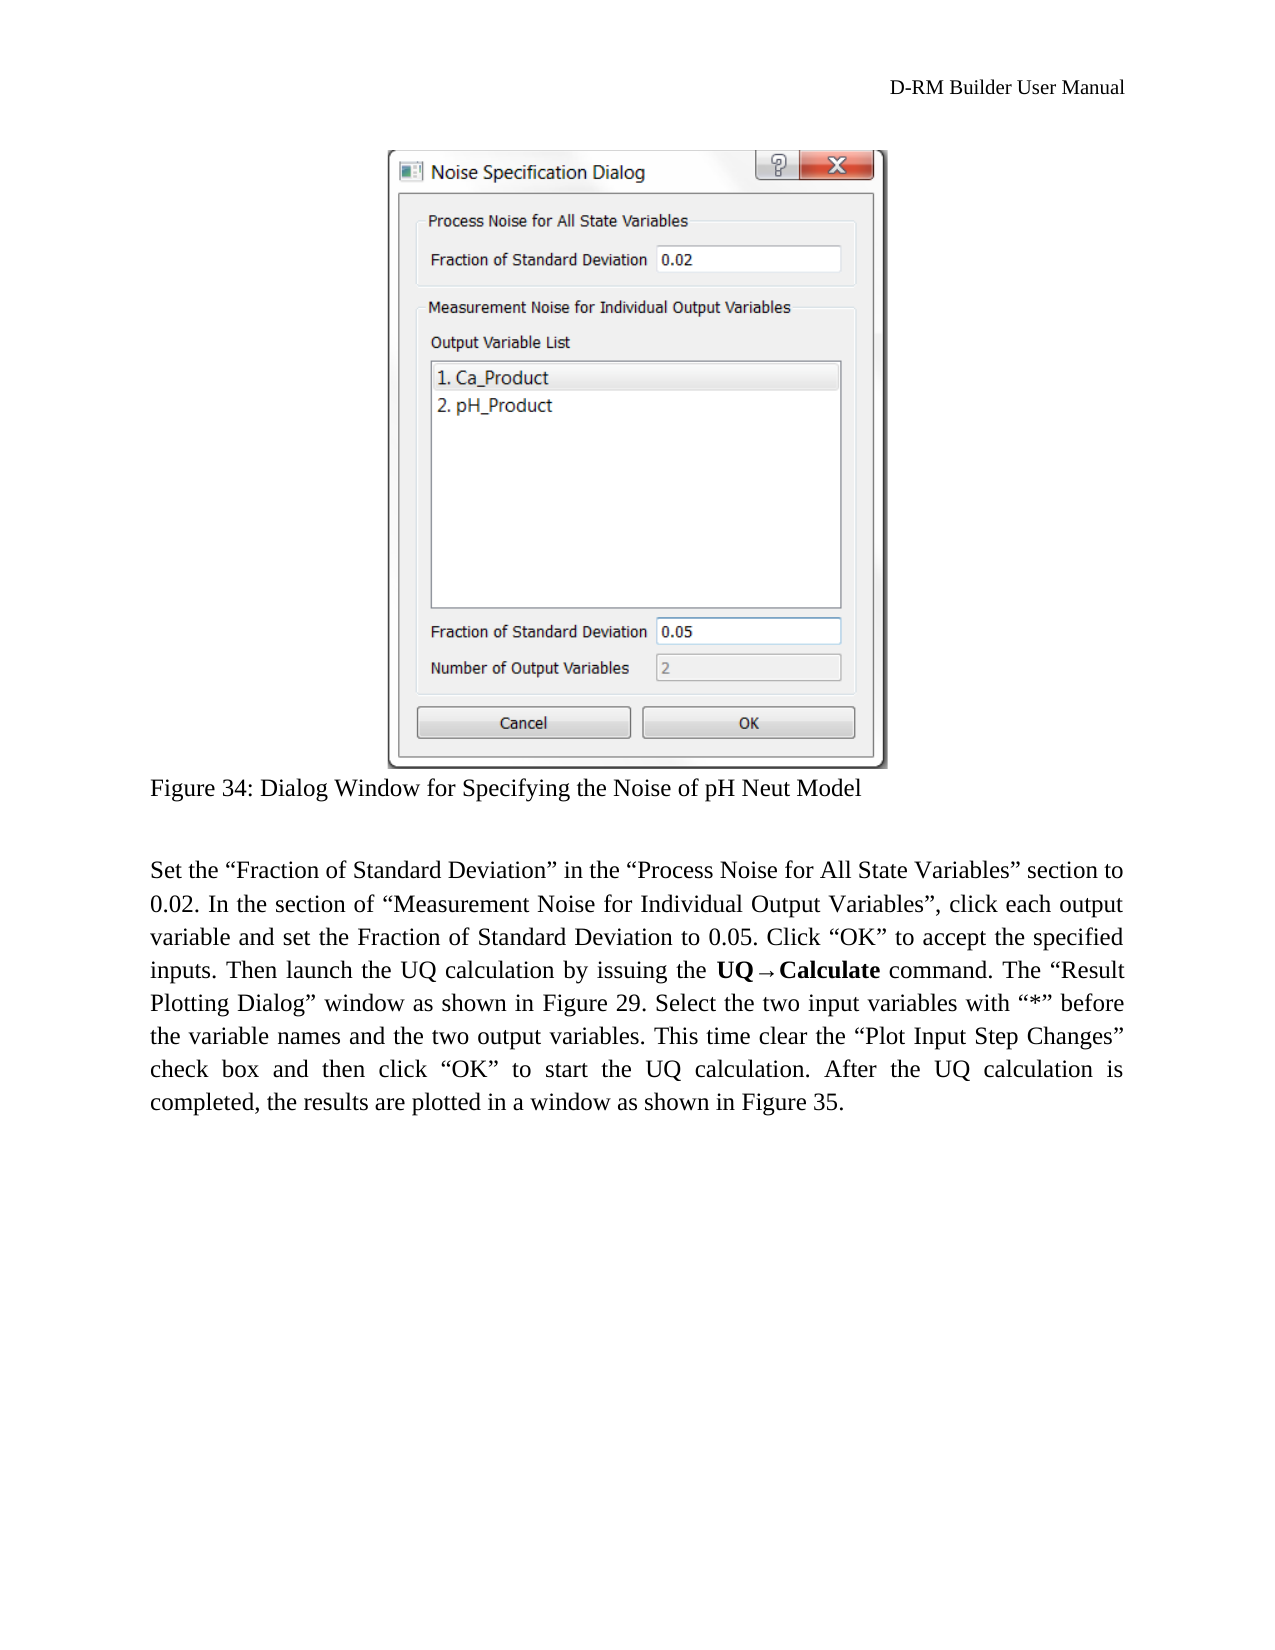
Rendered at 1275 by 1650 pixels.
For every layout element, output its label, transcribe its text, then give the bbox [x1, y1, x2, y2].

picture [387, 150, 888, 769]
text Set the “Fraction of Standard Deviation” in the “Process Noise for All State Variables” section to 0.02. In the section of “Measurement Noise for Individual Output Variables”, click each output variable and set the Fraction of Standard Deviation to 0.05. Click “OK” to accept the specified inputs. Then launch the UQ calculation by issuing the UQ→Calculate command. The “Result Plotting Dialog” window as shown in Figure 29. Select the two input variables with “*” before the variable names and the two output variables. This time clear the “Plot Input Step Changes” check box and then click “OK” to start the UQ calculation. After the UQ calculation is completed, the results are plotted in a window as shown in Figure 35. [150, 856, 1125, 1116]
text Figure 34: Dialog Window for Specifying the Noise of pH Neut Model [150, 773, 1125, 802]
